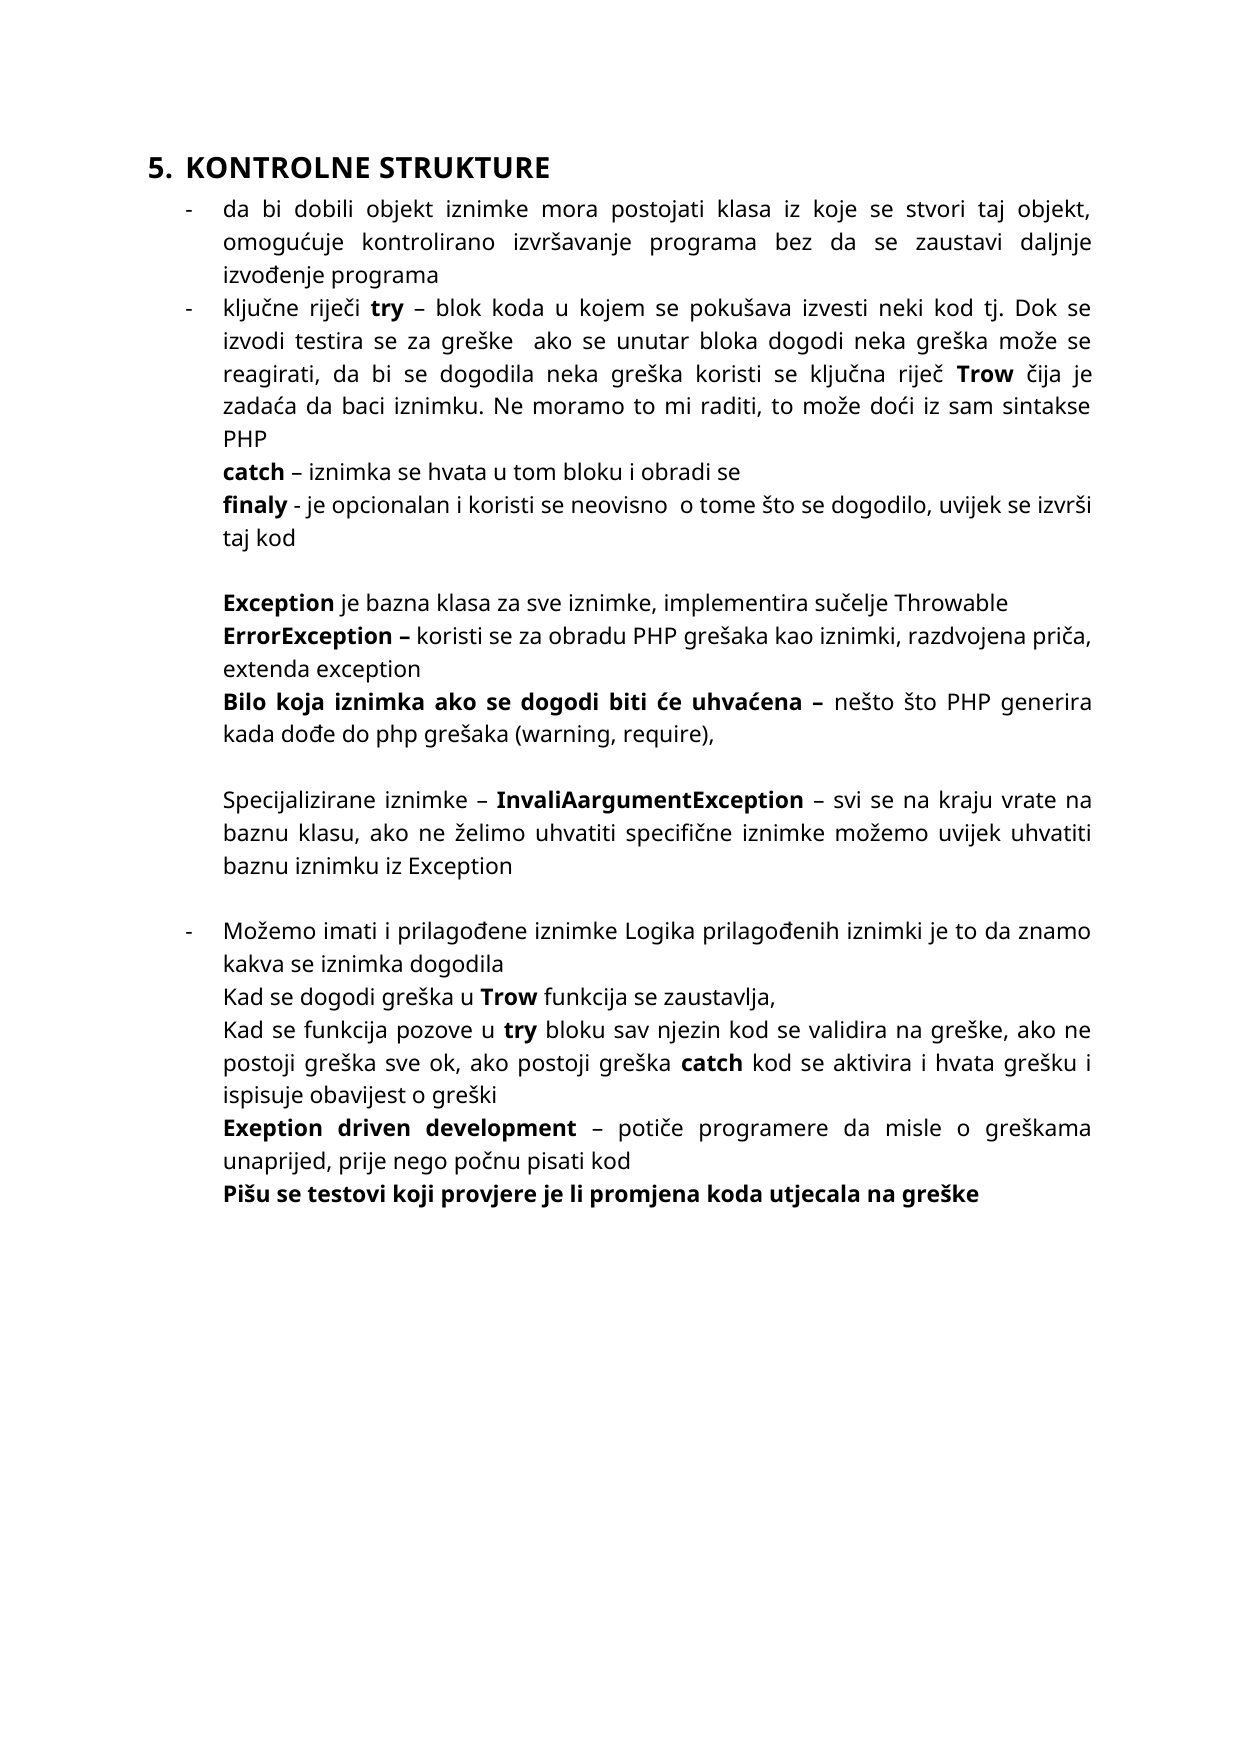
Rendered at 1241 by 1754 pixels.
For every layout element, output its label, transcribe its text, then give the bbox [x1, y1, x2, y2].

list finaly - je opcionalan i koristi se neovisno o tome što se dogodilo, uvijek se izvrši taj kod [223, 489, 1093, 553]
list Kad se funkcija pozove u try bloku sav njezin kod se validira na greške, ako ne postoji greška sve ok, ako postoji greška catch kod se aktivira i hvata grešku i ispisuje obavijest o greški [223, 1014, 1093, 1111]
list Specijalizirane iznimke – InvaliAargumentException – svi se na kraju vrate na baznu klasu, ako ne želimo uhvatiti specifične iznimke možemo uvijek uhvatiti baznu iznimku iz Exception [223, 784, 1093, 881]
list ključne riječi try – blok koda u kojem se pokušava izvesti neki kod tj. Dok se izvodi testira se za greške ako se unutar bloka dogodi neka greška može se reagirati, da bi se dogodila neka greška koristi se ključna riječ Trow čija je zadaća da baci iznimku. Ne moramo to mi raditi, to može doći iz sam sintakse PHP [185, 292, 1093, 454]
list Kad se dogodi greška u Trow funkcija se zaustavlja, [223, 981, 1093, 1012]
list catch – iznimka se hvata u tom bloku i obradi se [223, 456, 1093, 487]
list Možemo imati i prilagođene iznimke Logika prilagođenih iznimki je to da znamo kakva se iznimka dogodila [185, 915, 1093, 979]
list Exception je bazna klasa za sve iznimke, implementira sučelje Throwable [223, 587, 1093, 618]
list Bilo koja iznimka ako se dogodi biti će uhvaćena – nešto što PHP generira kada dođe do php grešaka (warning, require), [223, 686, 1093, 750]
subtitle KONTROLNE STRUKTURE [148, 148, 1093, 187]
list Exeption driven development – potiče programere da misle o greškama unaprijed, prije nego počnu pisati kod [223, 1112, 1093, 1176]
list Pišu se testovi koji provjere je li promjena koda utjecala na greške [223, 1178, 1093, 1209]
list ErrorException – koristi se za obradu PHP grešaka kao iznimki, razdvojena priča, extenda exception [223, 620, 1093, 684]
list da bi dobili objekt iznimke mora postojati klasa iz koje se stvori taj objekt, omogućuje kontrolirano izvršavanje programa bez da se zaustavi daljnje izvođenje programa [185, 193, 1093, 290]
